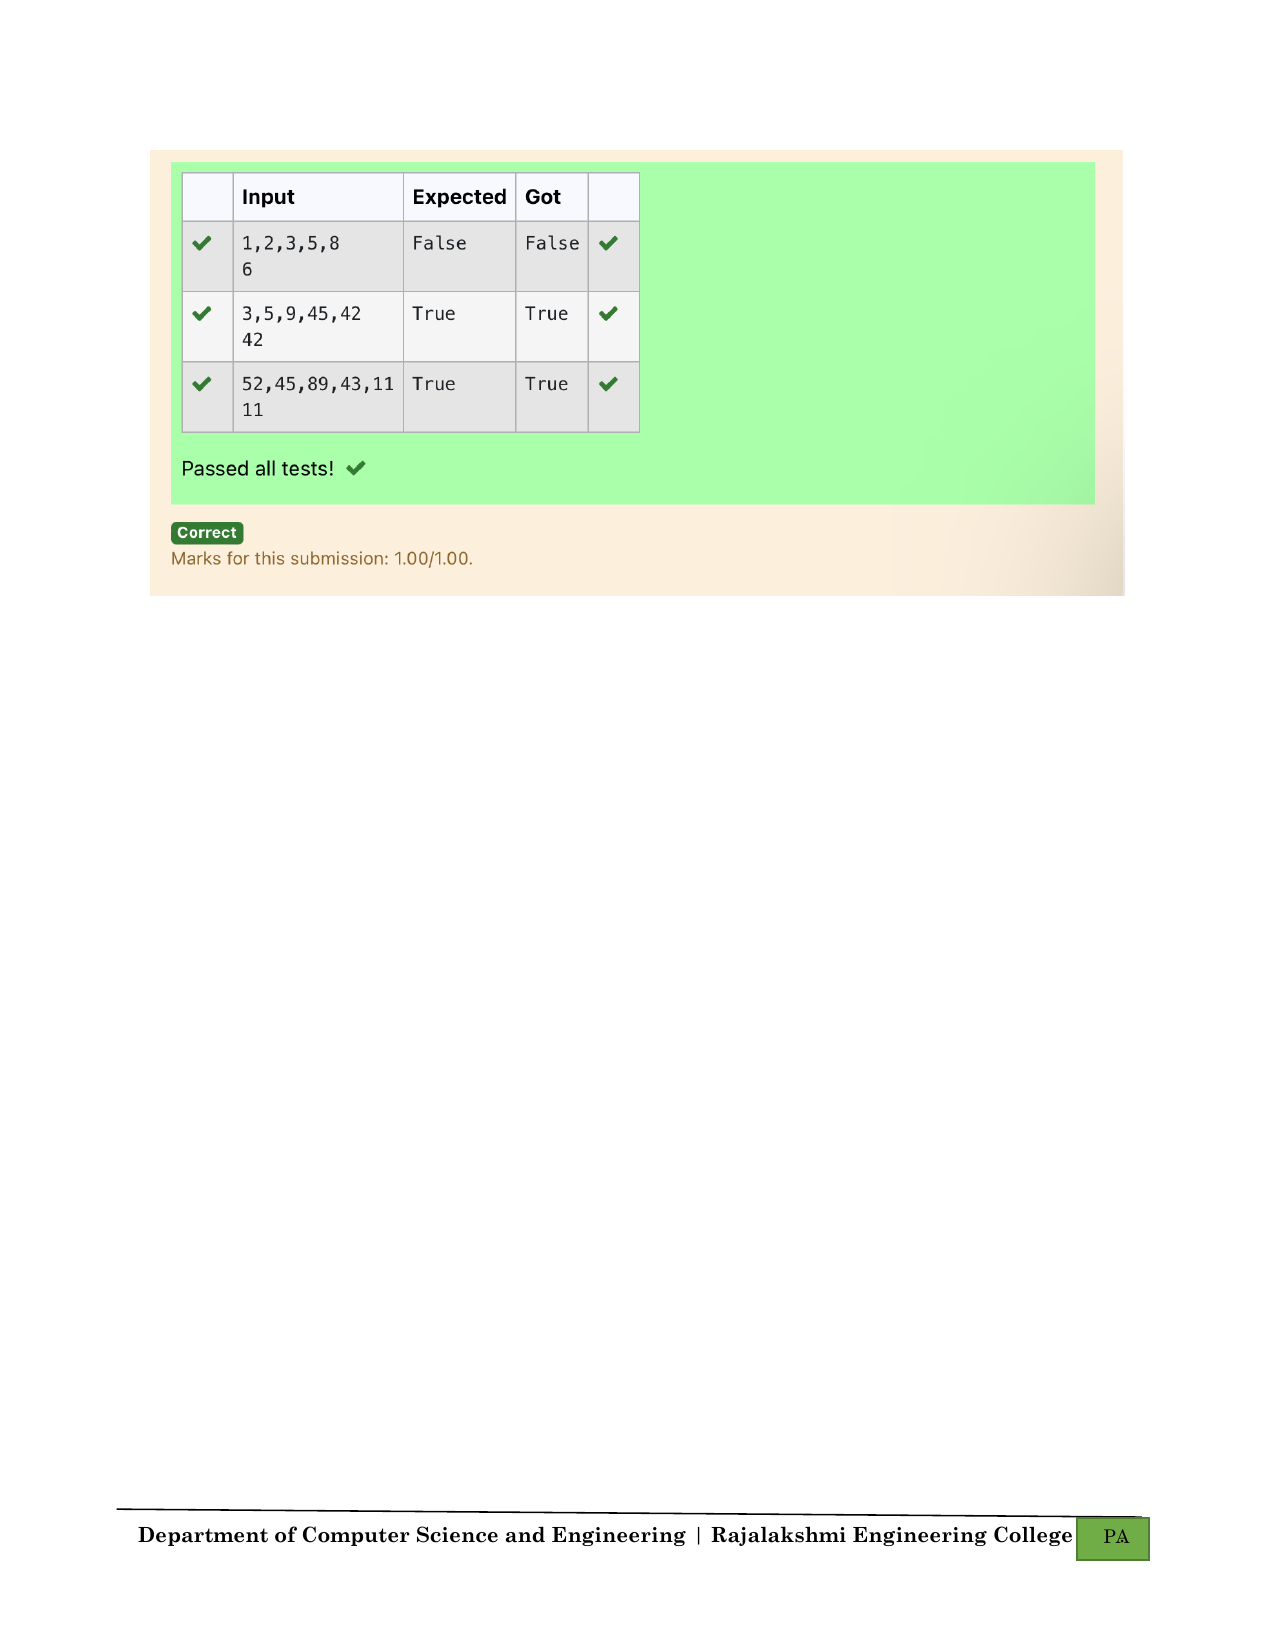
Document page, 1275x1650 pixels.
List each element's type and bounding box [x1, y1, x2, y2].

picture [150, 150, 1125, 596]
